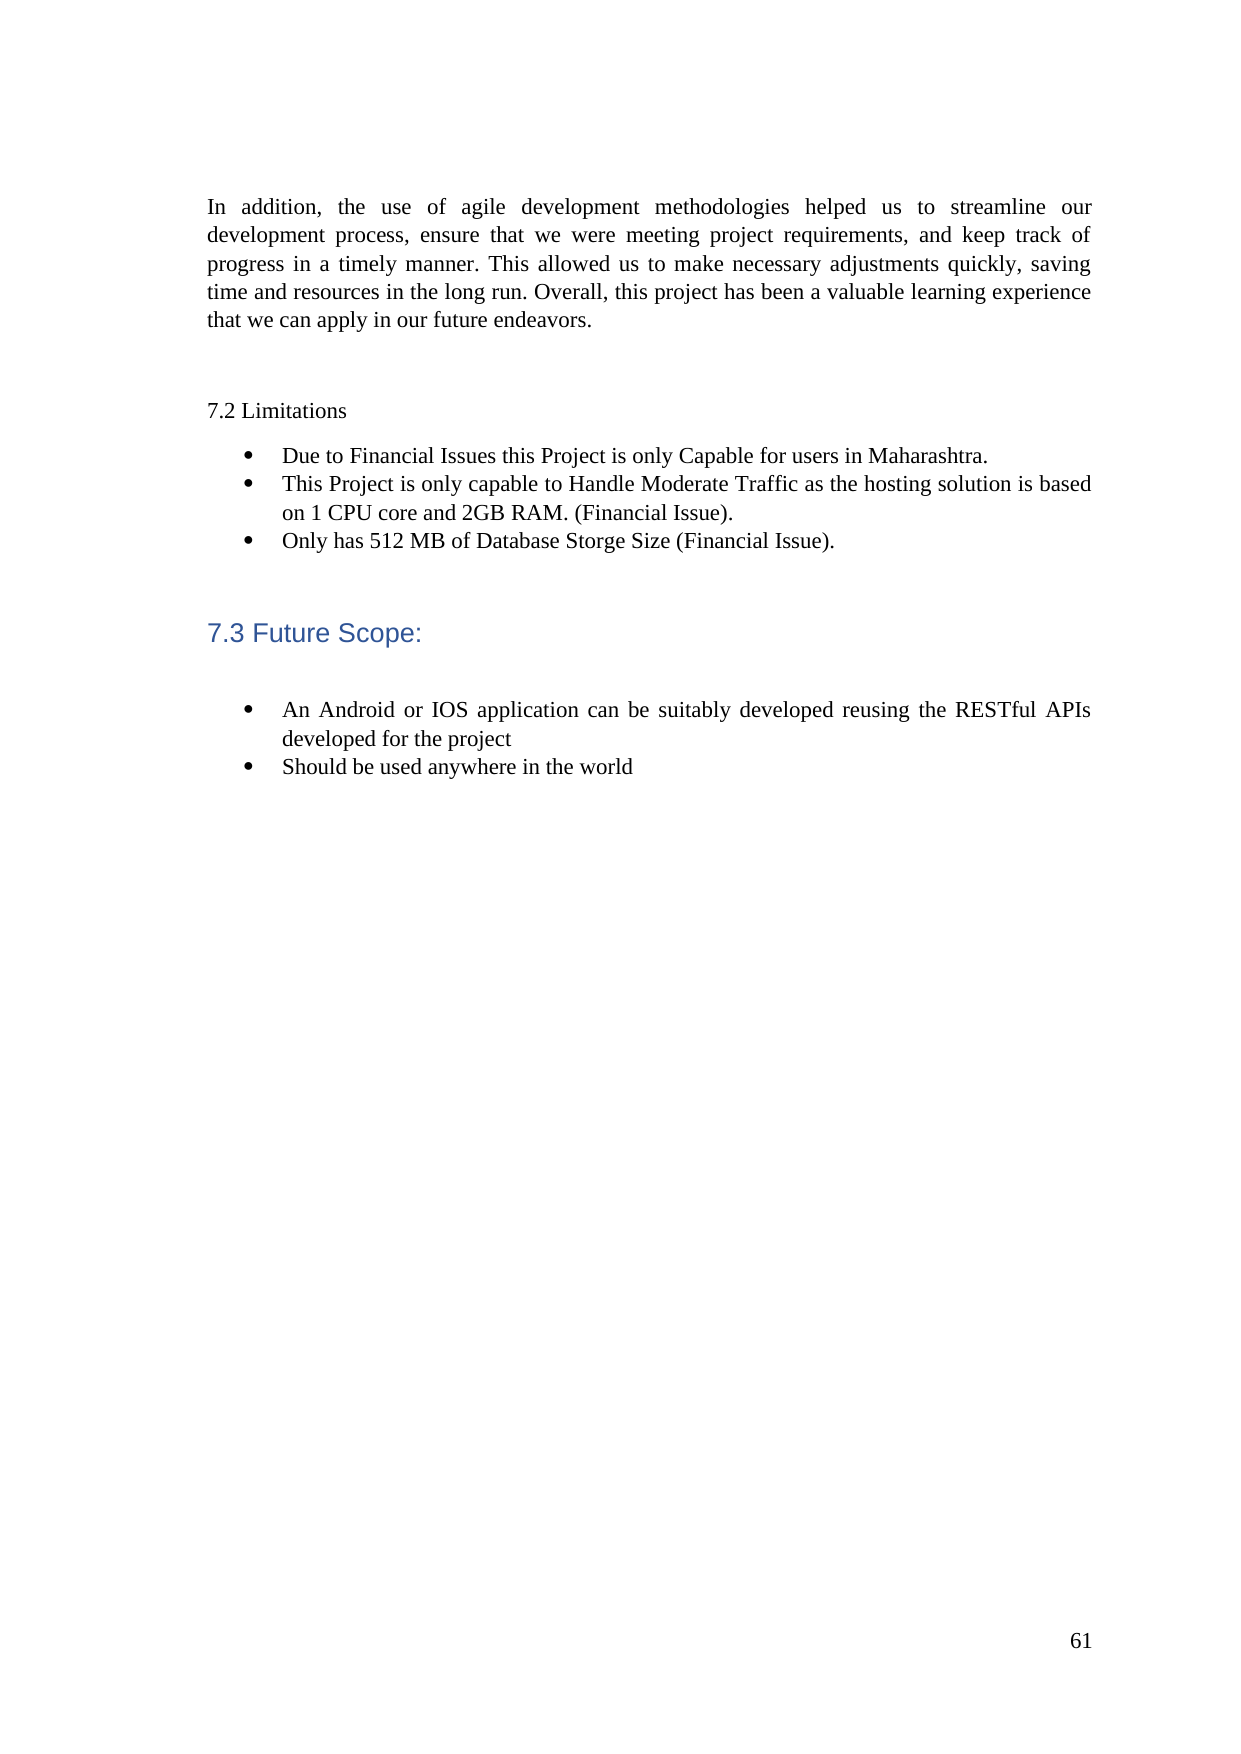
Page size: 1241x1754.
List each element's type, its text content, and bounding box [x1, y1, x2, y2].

list Should be used anywhere in the world [244, 753, 1092, 779]
subtitle 7.3 Future Scope: [207, 617, 1092, 649]
list This Project is only capable to Handle Moderate Traffic as the hosting solution is based on 1 CPU core and 2GB RAM. (Financial Issue). [244, 470, 1092, 525]
list An Android or IOS application can be suitably developed reusing the RESTful APIs developed for the project [244, 696, 1092, 751]
text 7.2 Limitations [207, 397, 1092, 423]
text In addition, the use of agile development methodologies helped us to streamline our development process, ensure that we were meeting project requirements, and keep track of progress in a timely manner. This allowed us to make necessary adjustments quickly, saving time and resources in the long run. Overall, this project has been a valuable learning experience that we can apply in our future endeavors. [207, 193, 1092, 333]
list Due to Financial Issues this Project is only Capable for users in Maharashtra. [244, 442, 1092, 468]
list Only has 512 MB of Database Storge Size (Financial Issue). [244, 527, 1092, 553]
